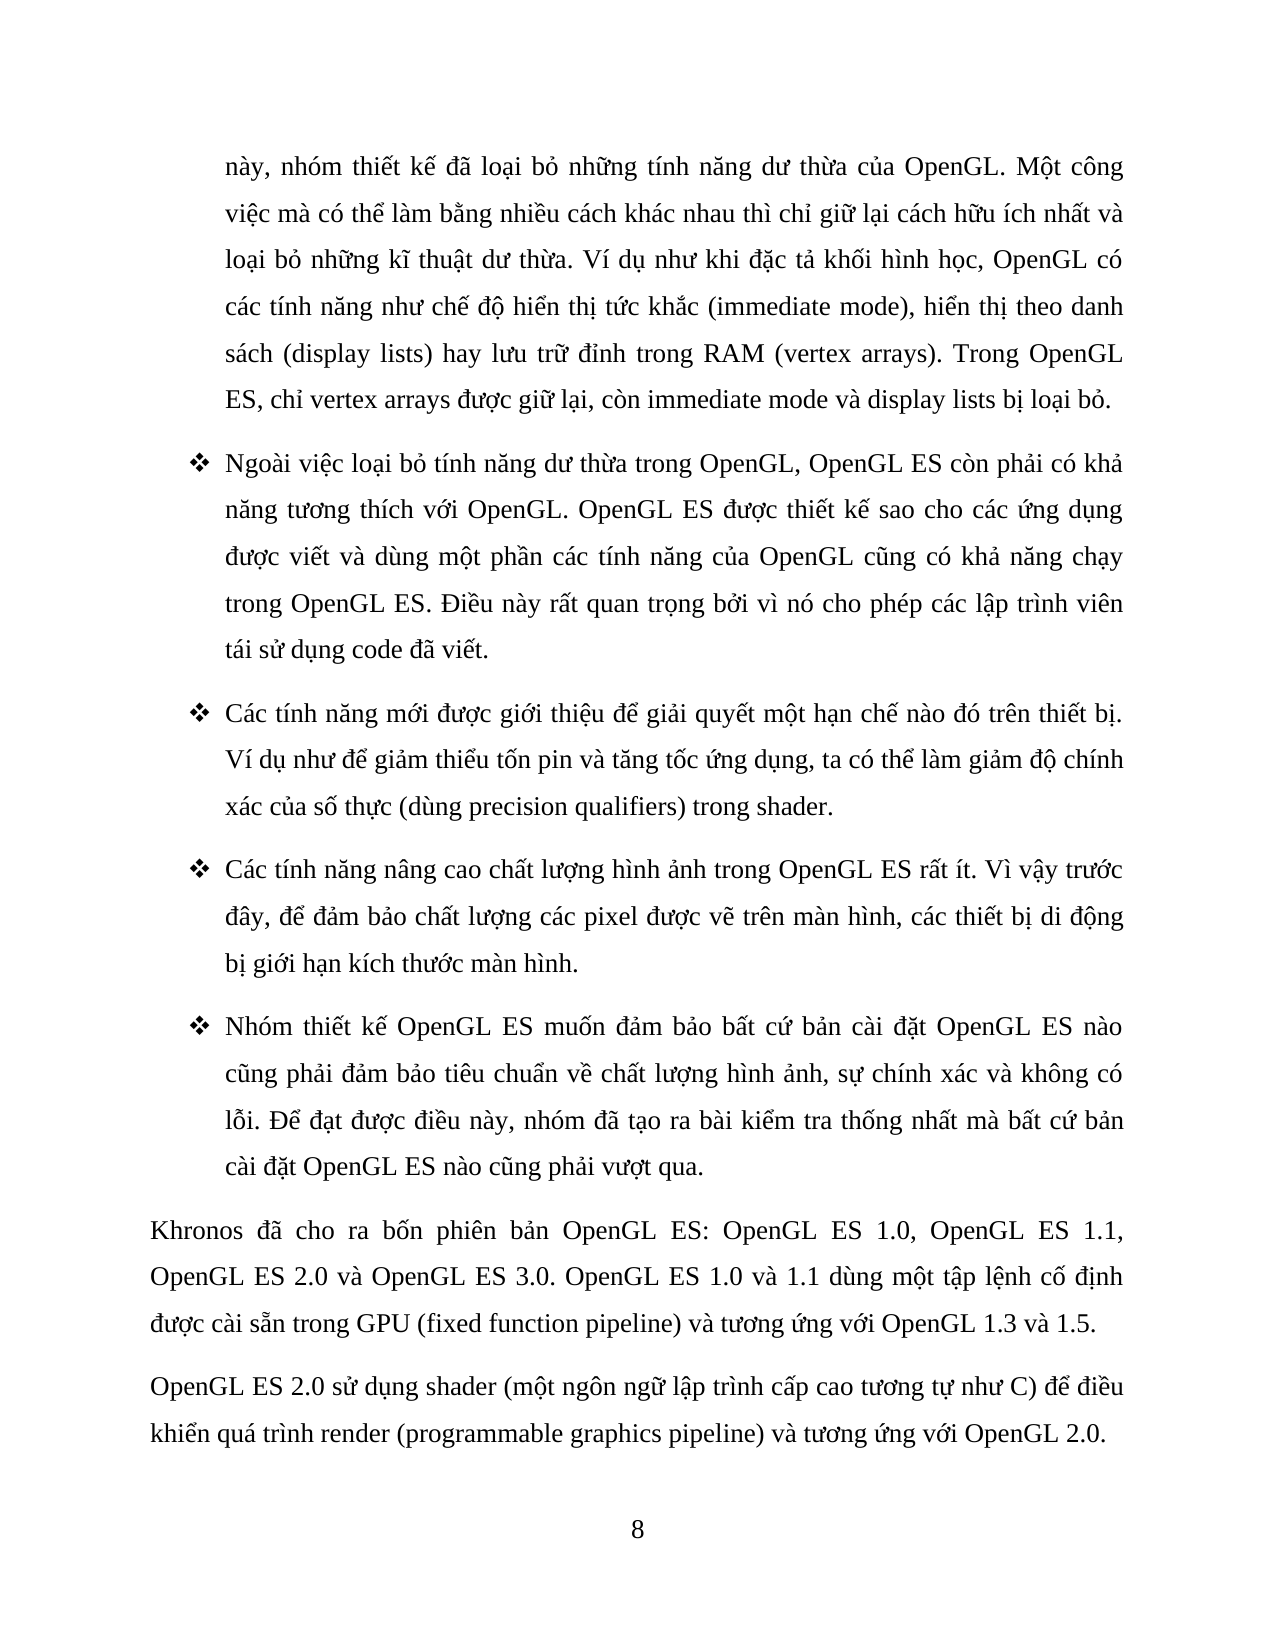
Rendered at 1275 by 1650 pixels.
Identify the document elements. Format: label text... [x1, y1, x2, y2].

list Ngoài việc loại bỏ tính năng dư thừa trong OpenGL, OpenGL ES còn phải có khả năng tương thích với OpenGL. OpenGL ES được thiết kế sao cho các ứng dụng được viết và dùng một phần các tính năng của OpenGL cũng có khả năng chạy trong OpenGL ES. Điều này rất quan trọng bởi vì nó cho phép các lập trình viên tái sử dụng code đã viết. [187, 447, 1125, 664]
text OpenGL ES 2.0 sử dụng shader (một ngôn ngữ lập trình cấp cao tương tự như C) để điều khiển quá trình render (programmable graphics pipeline) và tương ứng với OpenGL 2.0. [150, 1370, 1125, 1448]
text Khronos đã cho ra bốn phiên bản OpenGL ES: OpenGL ES 1.0, OpenGL ES 1.1, OpenGL ES 2.0 và OpenGL ES 3.0. OpenGL ES 1.0 và 1.1 dùng một tập lệnh cố định được cài sẵn trong GPU (fixed function pipeline) và tương ứng với OpenGL 1.3 và 1.5. [150, 1214, 1125, 1338]
list Các tính năng mới được giới thiệu để giải quyết một hạn chế nào đó trên thiết bị. Ví dụ như để giảm thiểu tốn pin và tăng tốc ứng dụng, ta có thể làm giảm độ chính xác của số thực (dùng precision qualifiers) trong shader. [187, 697, 1125, 821]
list Các tính năng nâng cao chất lượng hình ảnh trong OpenGL ES rất ít. Vì vậy trước đây, để đảm bảo chất lượng các pixel được vẽ trên màn hình, các thiết bị di động bị giới hạn kích thước màn hình. [187, 853, 1125, 978]
list Nhóm thiết kế OpenGL ES muốn đảm bảo bất cứ bản cài đặt OpenGL ES nào cũng phải đảm bảo tiêu chuẩn về chất lượng hình ảnh, sự chính xác và không có lỗi. Để đạt được điều này, nhóm đã tạo ra bài kiểm tra thống nhất mà bất cứ bản cài đặt OpenGL ES nào cũng phải vượt qua. [187, 1010, 1125, 1182]
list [187, 150, 1125, 414]
